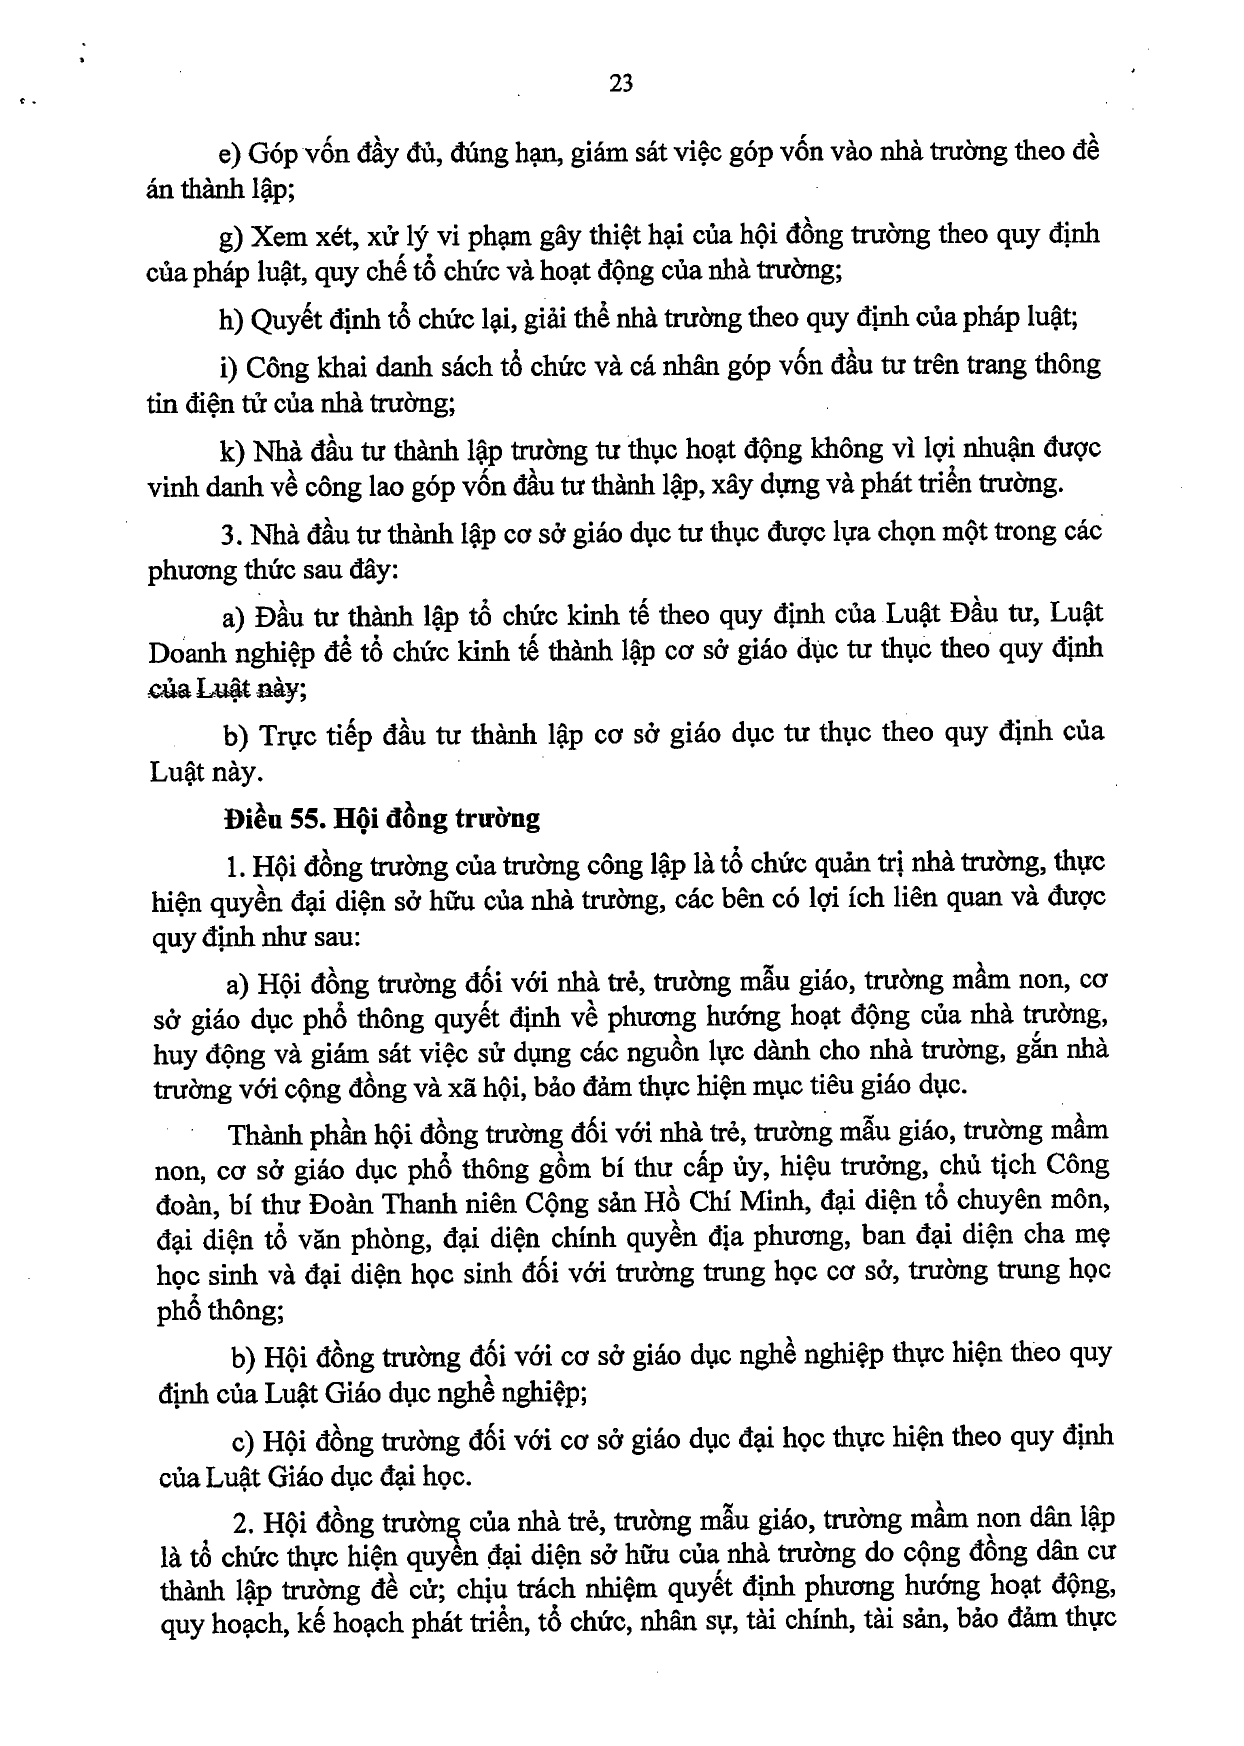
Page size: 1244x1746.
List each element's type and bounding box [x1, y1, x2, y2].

picture [20, 43, 1182, 1673]
